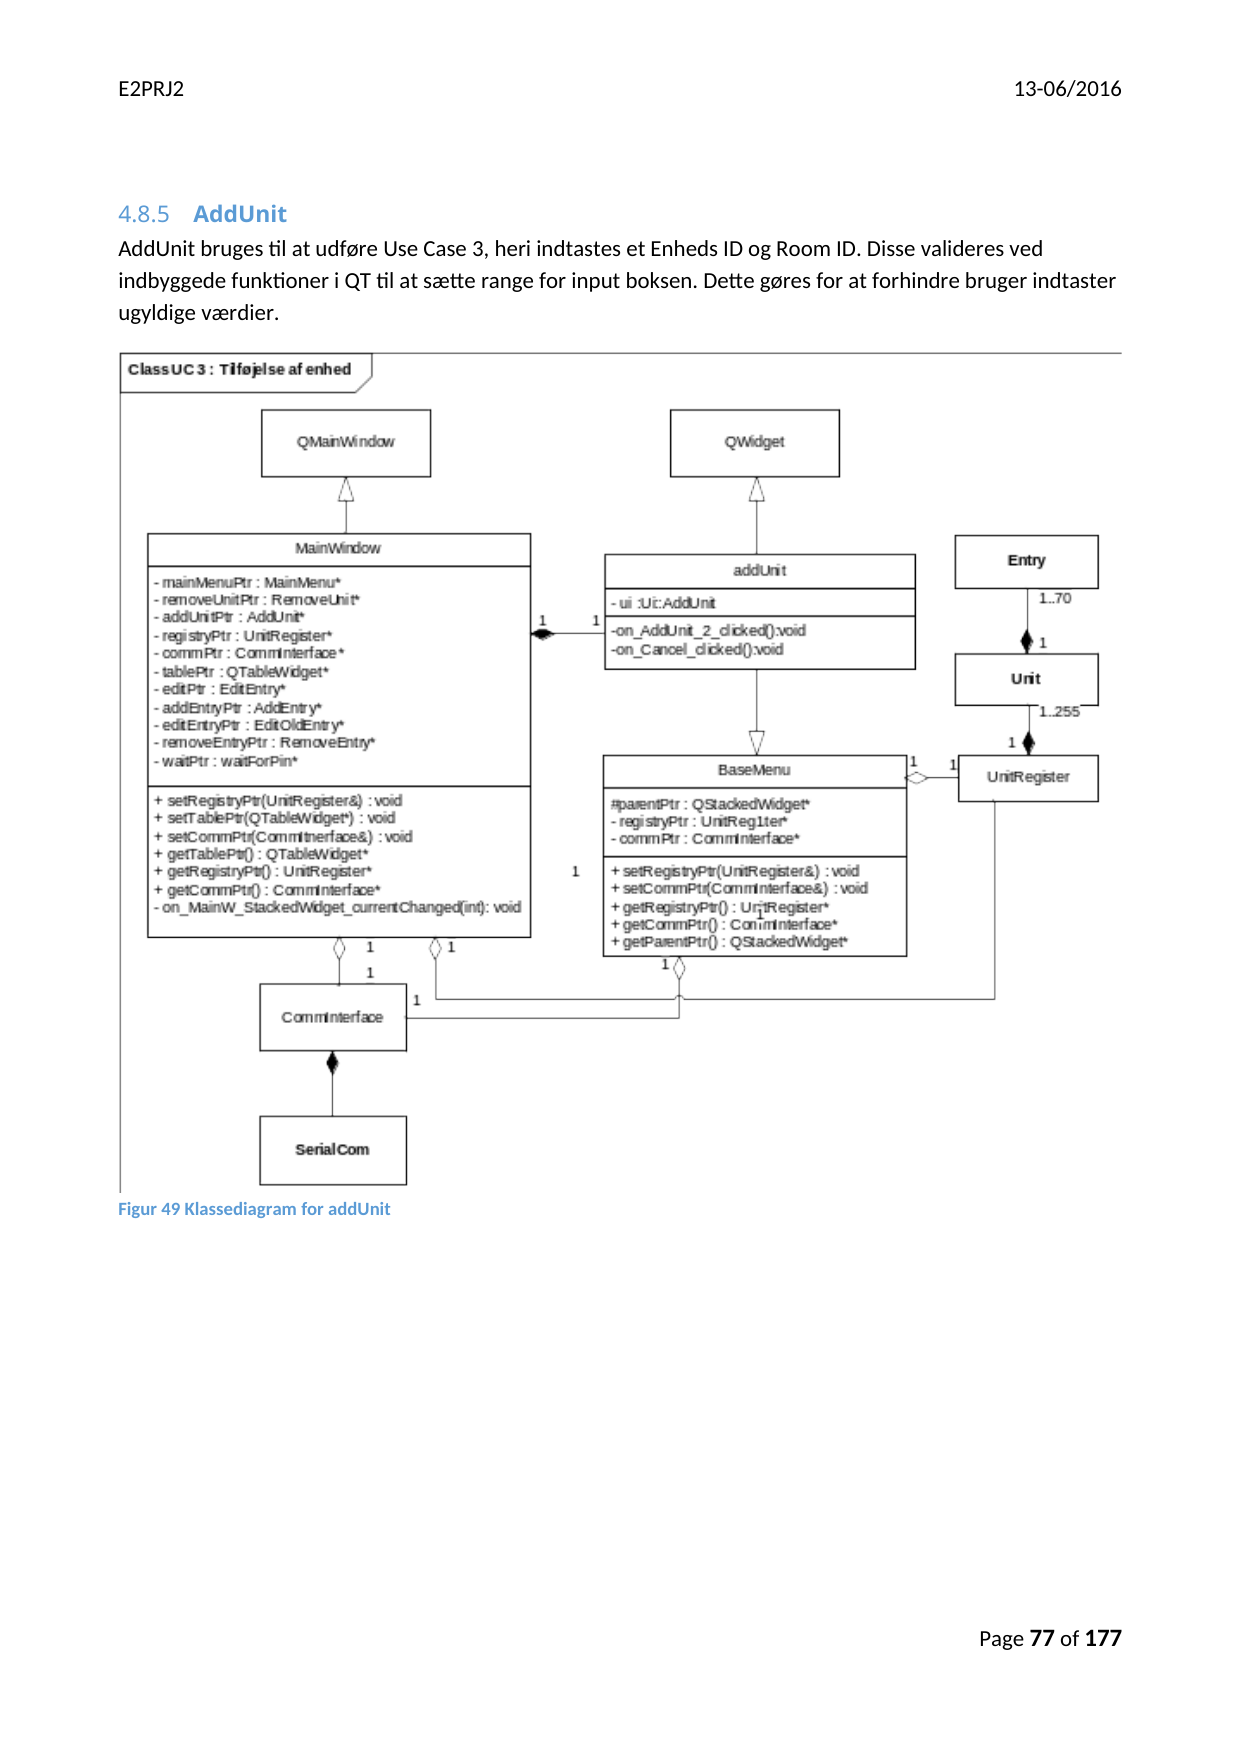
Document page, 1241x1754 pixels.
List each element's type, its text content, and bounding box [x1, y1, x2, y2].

text AddUnit bruges til at udføre Use Case 3, heri indtastes et Enheds ID og Room ID. Disse valideres ved indbyggede funktioner i QT til at sætte range for input boksen. Dette gøres for at forhindre bruger indtaster ugyldige værdier. [118, 234, 1122, 326]
subtitle AddUnit [118, 198, 1122, 229]
text Figur 49 Klassediagram for addUnit [118, 1197, 1122, 1220]
